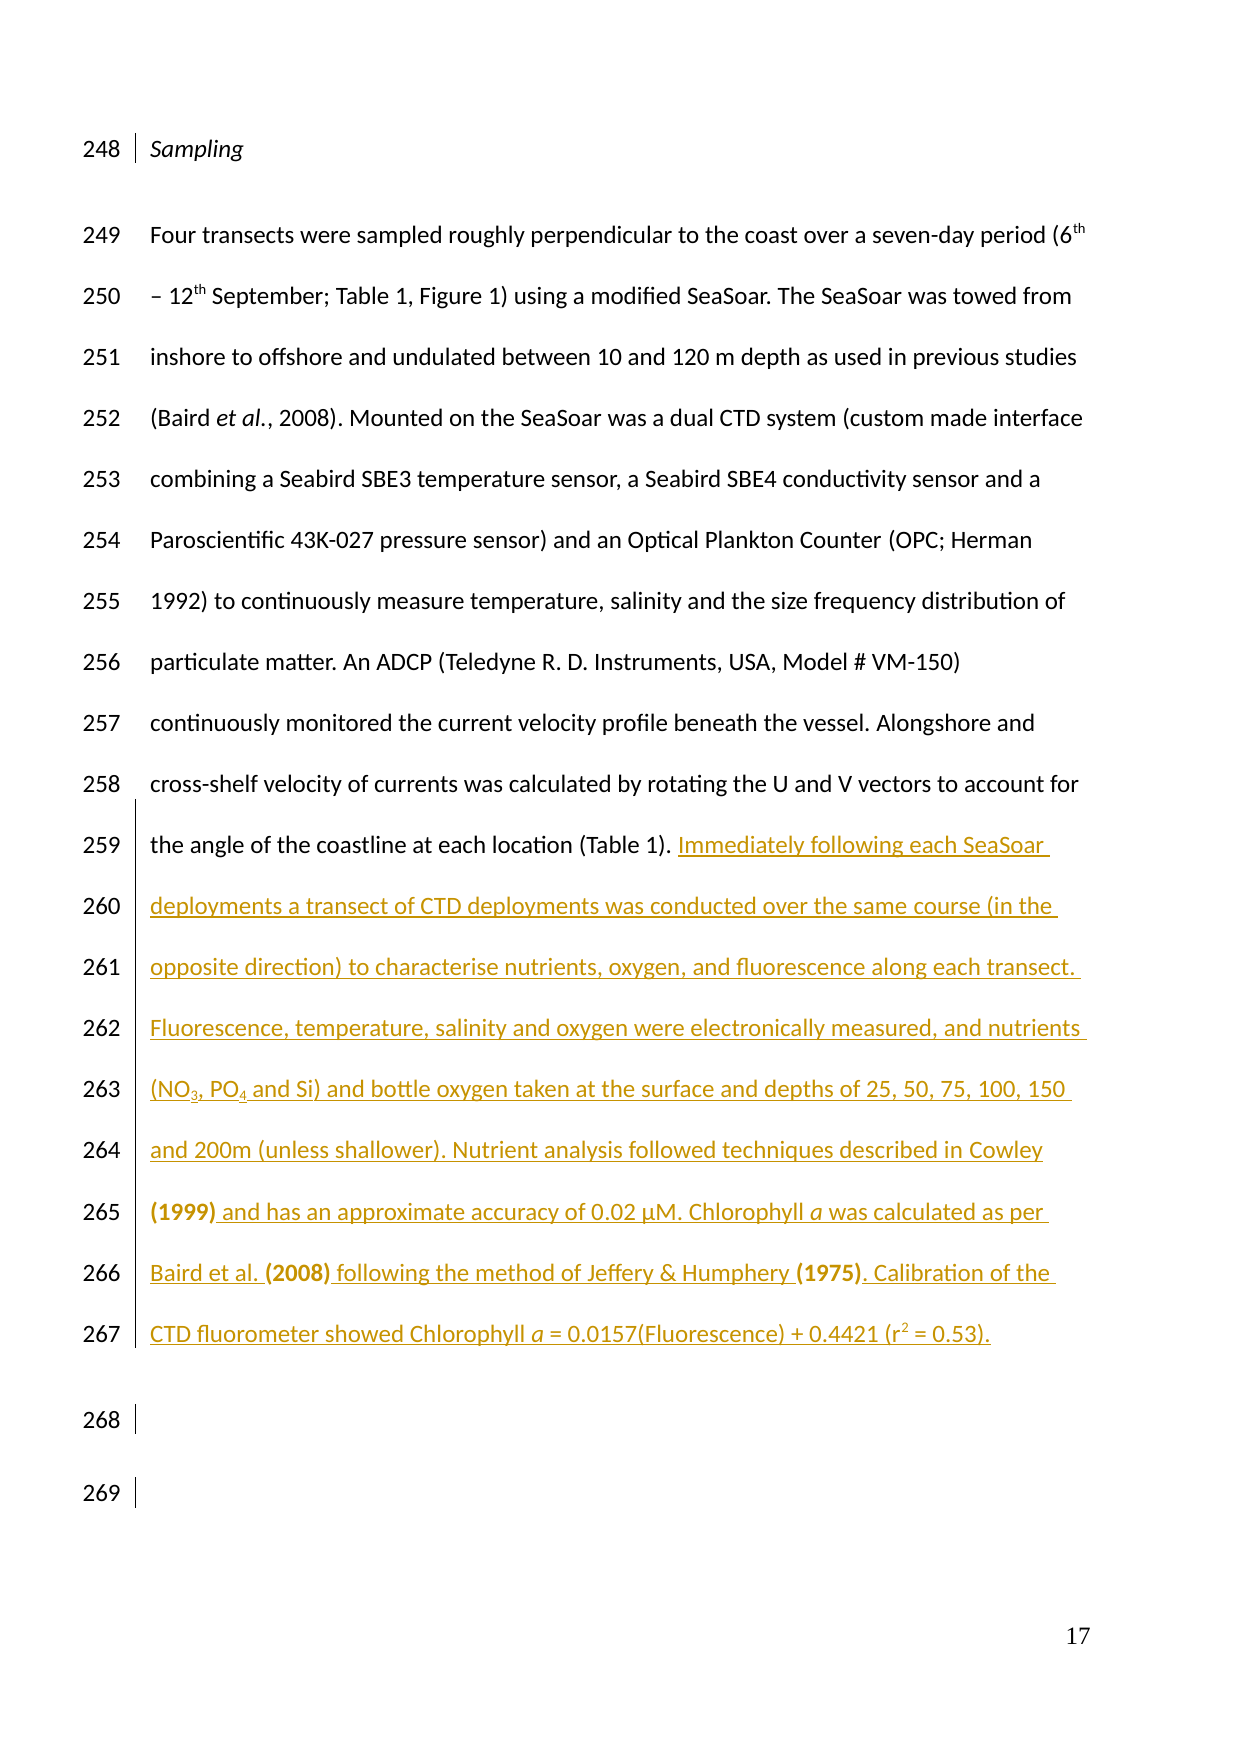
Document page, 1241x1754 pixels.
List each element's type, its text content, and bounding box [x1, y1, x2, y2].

subtitle Sampling [150, 133, 1090, 163]
subtitle Four transects were sampled roughly perpendicular to the coast over a seven-day period (6th – 12th September; Table 1, Figure 1) using a modified SeaSoar. The SeaSoar was towed from inshore to offshore and undulated between 10 and 120 m depth as used in previous studies (Baird et al., 2008). Mounted on the SeaSoar was a dual CTD system (custom made interface combining a Seabird SBE3 temperature sensor, a Seabird SBE4 conductivity sensor and a Paroscientific 43K-027 pressure sensor) and an Optical Plankton Counter (OPC; Herman 1992) to continuously measure temperature, salinity and the size frequency distribution of particulate matter. An ADCP (Teledyne R. D. Instruments, USA, Model # VM-150) continuously monitored the current velocity profile beneath the vessel. Alongshore and cross-shelf velocity of currents was calculated by rotating the U and V vectors to account for the angle of the coastline at each location (Table 1). (1999)(2008)(1975) [150, 219, 1090, 1348]
